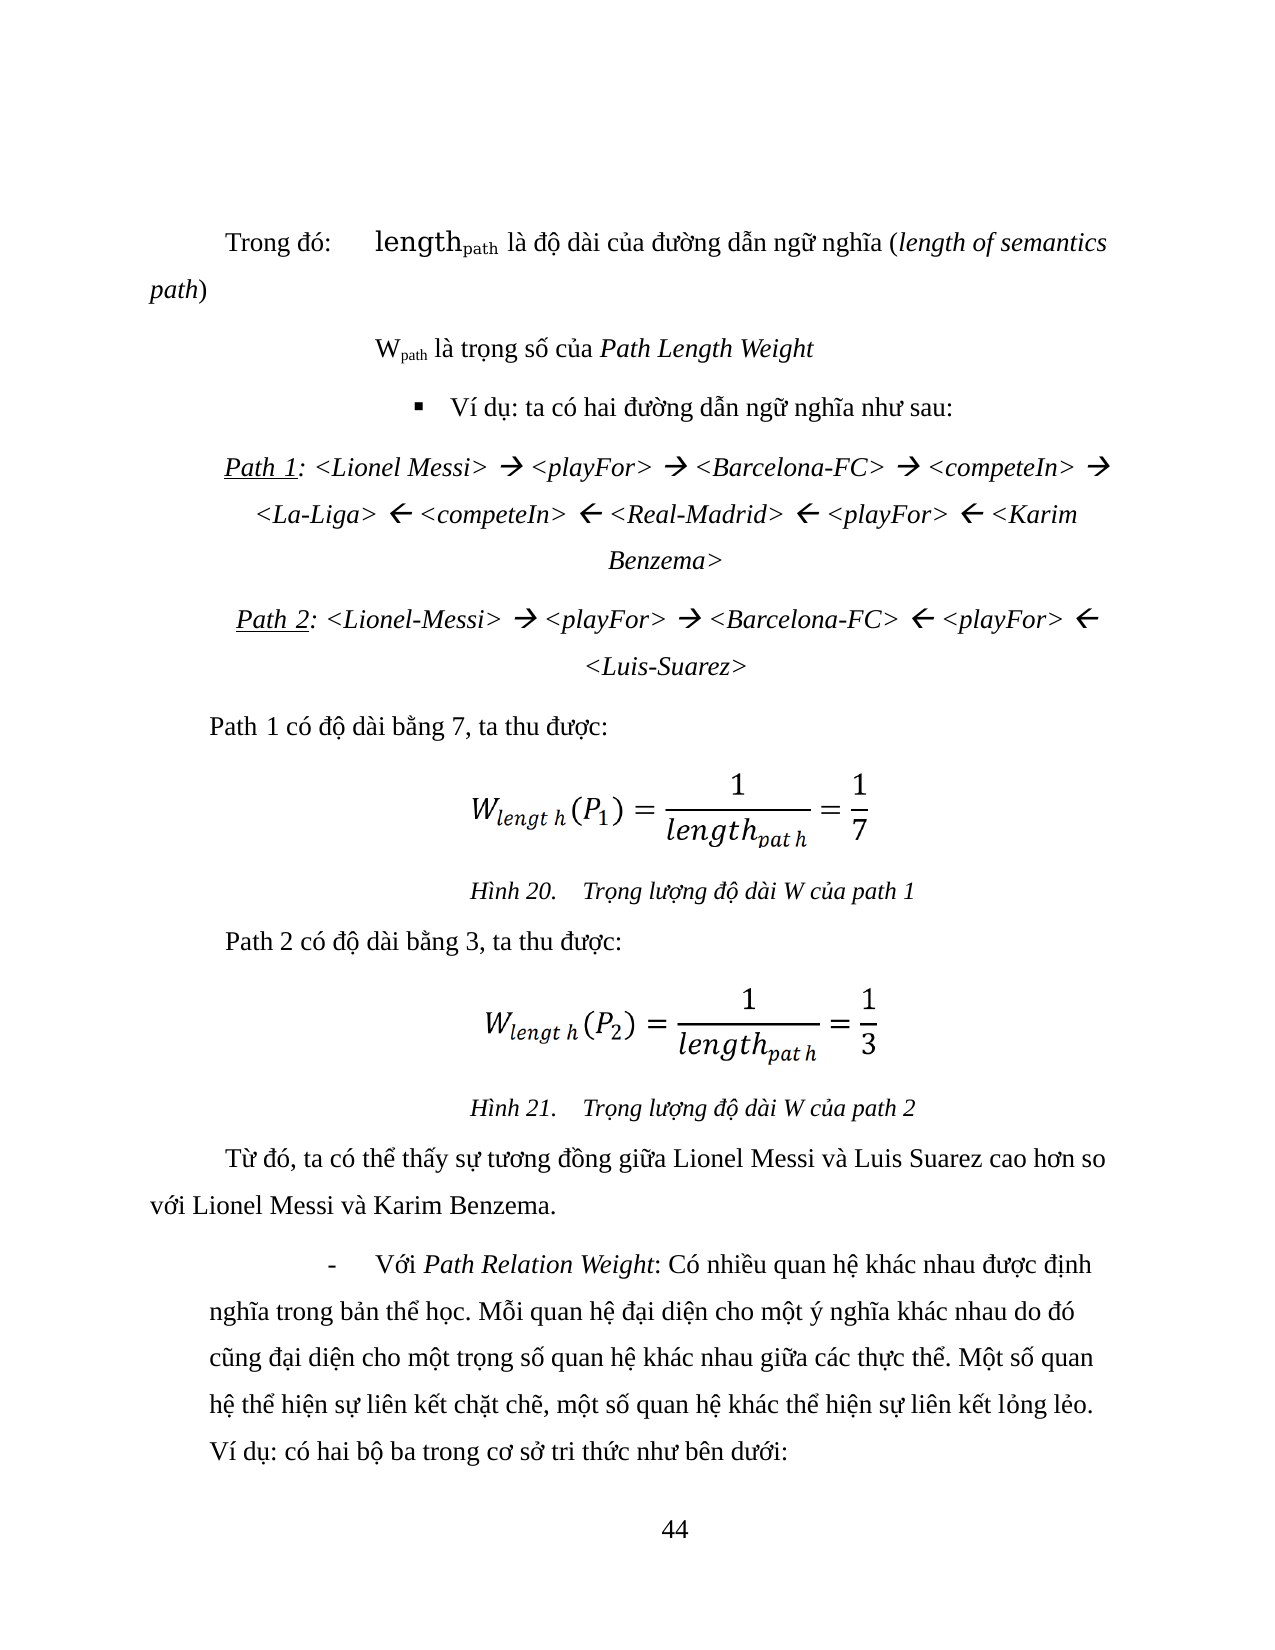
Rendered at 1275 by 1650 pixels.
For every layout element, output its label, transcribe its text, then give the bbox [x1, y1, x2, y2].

text Path 1: <Lionel Messi> <playFor> <Barcelona-FC> <competeIn> <La-Liga> <competeIn> <Real-Madrid> <playFor> <Karim Benzema> [209, 451, 1125, 576]
text Path 1 có độ dài bằng 7, ta thu được: [209, 709, 1125, 741]
list Với Path Relation Weight: Có nhiều quan hệ khác nhau được định nghĩa trong bản thể học. Mỗi quan hệ đại diện cho một ý nghĩa khác nhau do đó cũng đại diện cho một trọng số quan hệ khác nhau giữa các thực thể. Một số quan hệ thể hiện sự liên kết chặt chẽ, một số quan hệ khác thể hiện sự liên kết lỏng lẻo. Ví dụ: có hai bộ ba trong cơ sở tri thức như bên dưới: [209, 1248, 1125, 1466]
list Ví dụ: ta có hai đường dẫn ngữ nghĩa như sau: [412, 392, 1125, 423]
picture [463, 984, 887, 1065]
text Path 2 có độ dài bằng 3, ta thu được: [150, 926, 1125, 957]
text Wpath là trọng số của Path Length Weight [150, 332, 1125, 363]
text Trọng lượng độ dài W của path 2 [262, 1093, 1125, 1121]
text Path 2: <Lionel-Messi> <playFor> <Barcelona-FC> <playFor> <Luis-Suarez> [209, 604, 1125, 682]
text Từ đó, ta có thể thấy sự tương đồng giữa Lionel Messi và Luis Suarez cao hơn so với Lionel Messi và Karim Benzema. [150, 1142, 1125, 1220]
text Trong đó: lengthpath là độ dài của đường dẫn ngữ nghĩa (length of semantics path) [150, 225, 1125, 304]
text Trọng lượng độ dài W của path 1 [262, 876, 1125, 905]
picture [457, 769, 878, 848]
